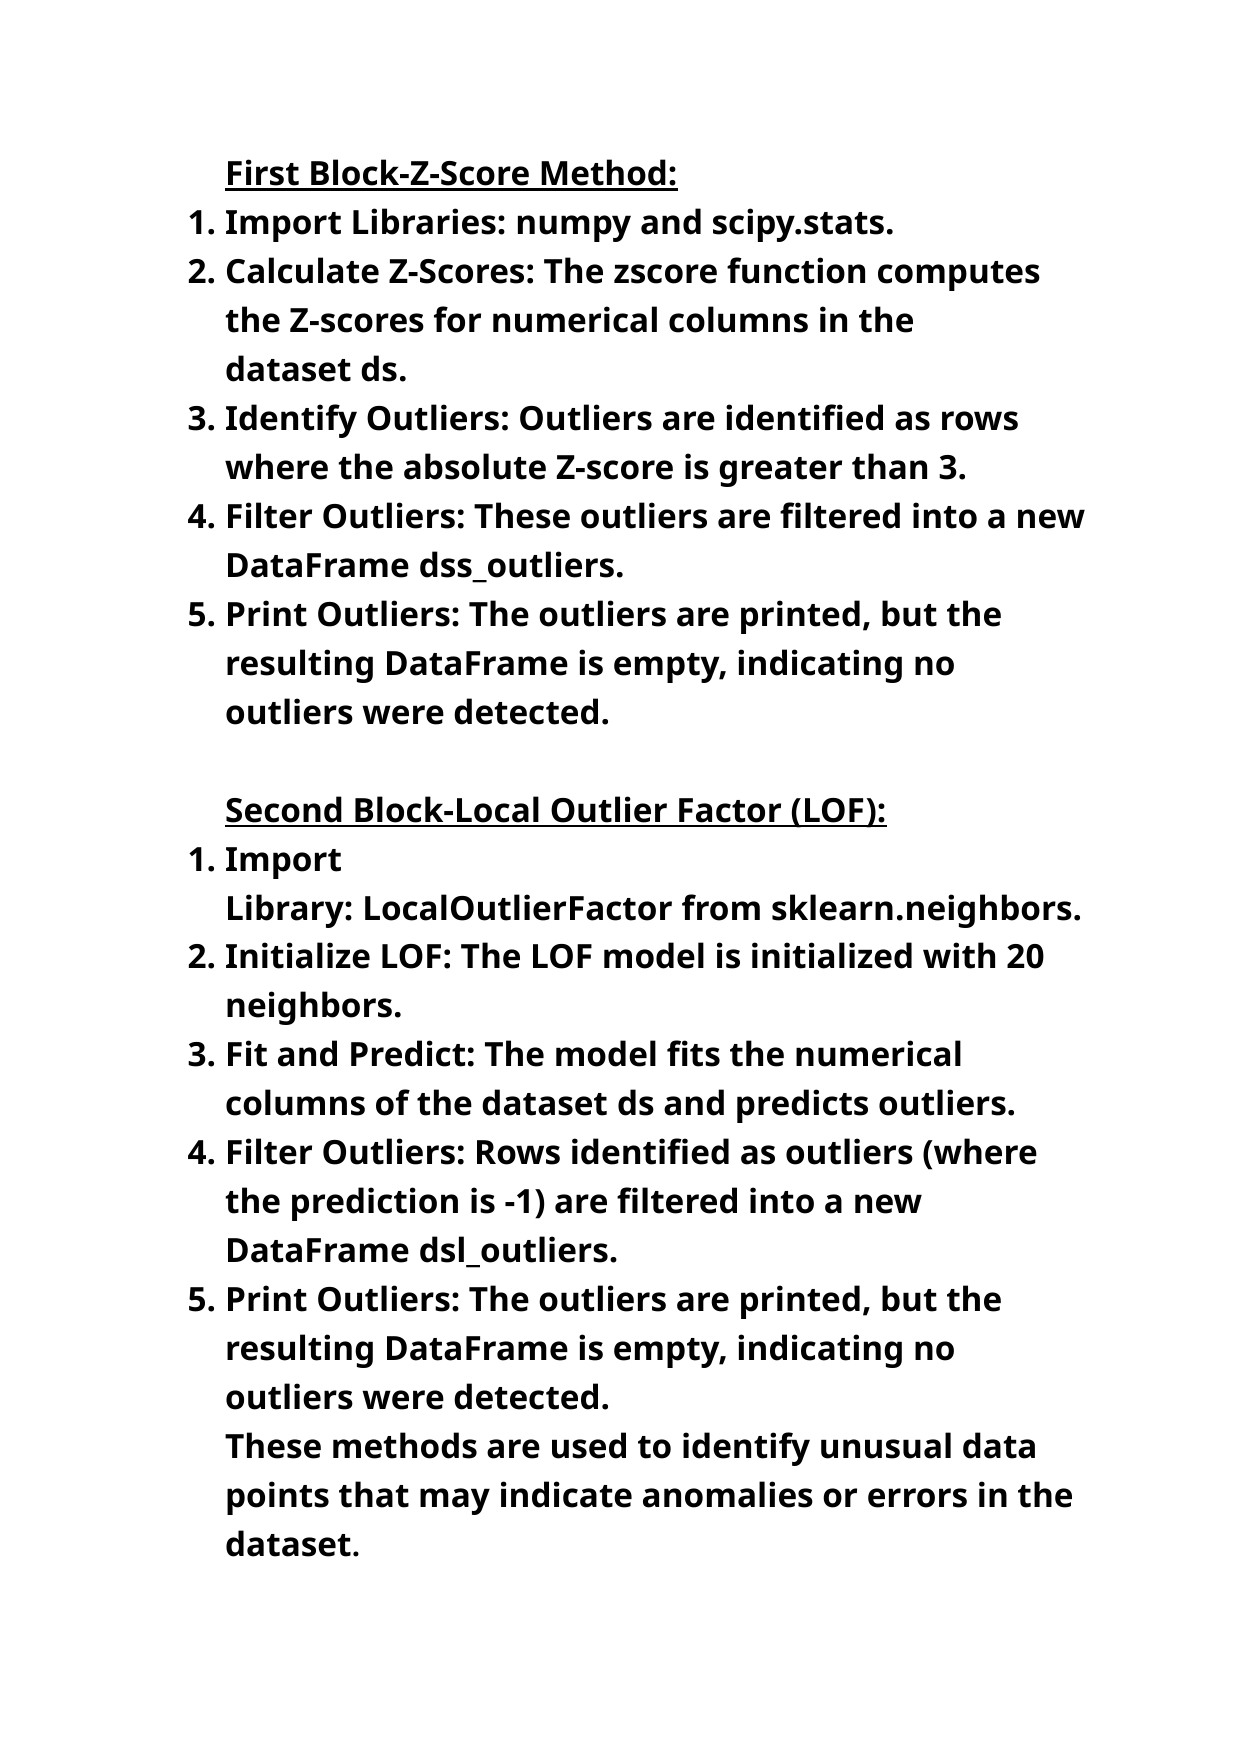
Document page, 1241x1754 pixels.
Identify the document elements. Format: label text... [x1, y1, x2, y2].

list Calculate Z-Scores: The zscore function computes the Z-scores for numerical columns in the dataset ds. [187, 248, 1090, 391]
list Identify Outliers: Outliers are identified as rows where the absolute Z-score is greater than 3. [187, 395, 1090, 489]
list Filter Outliers: These outliers are filtered into a new DataFrame dss_outliers. [187, 493, 1090, 587]
list Fit and Predict: The model fits the numerical columns of the dataset ds and predicts outliers. [187, 1031, 1090, 1126]
list These methods are used to identify unusual data points that may indicate anomalies or errors in the dataset. [225, 1423, 1090, 1566]
list Print Outliers: The outliers are printed, but the resulting DataFrame is empty, indicating no outliers were detected. [187, 591, 1090, 734]
list Import Library: LocalOutlierFactor from sklearn.neighbors. [187, 835, 1090, 930]
list Filter Outliers: Rows identified as outliers (where the prediction is -1) are filtered into a new DataFrame dsl_outliers. [187, 1129, 1090, 1272]
list Import Libraries: numpy and scipy.stats. [187, 199, 1090, 244]
list First Block-Z-Score Method: [225, 150, 1090, 195]
list Initialize LOF: The LOF model is initialized with 20 neighbors. [187, 933, 1090, 1028]
list Second Block-Local Outlier Factor (LOF): [225, 786, 1090, 832]
list Print Outliers: The outliers are printed, but the resulting DataFrame is empty, indicating no outliers were detected. [187, 1276, 1090, 1419]
